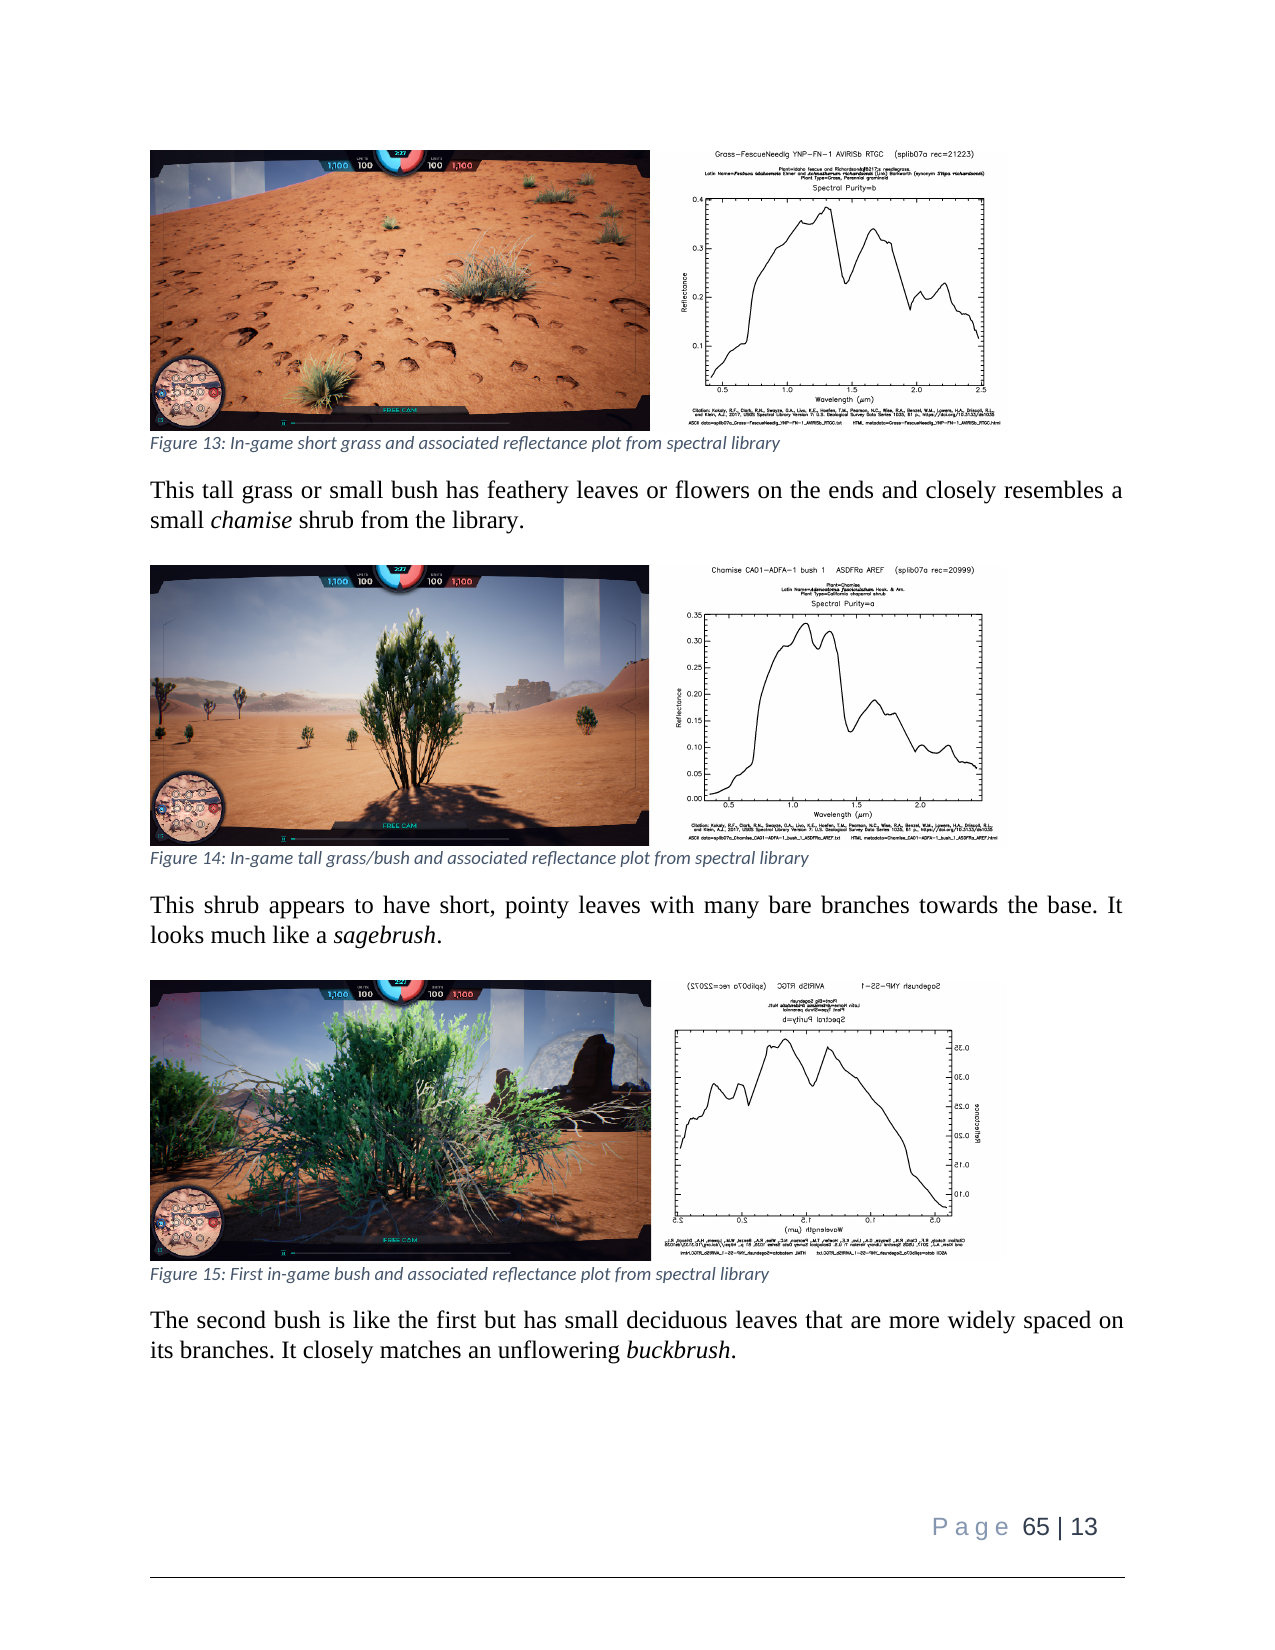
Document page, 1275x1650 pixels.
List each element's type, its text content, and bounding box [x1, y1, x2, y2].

picture [150, 565, 1006, 846]
text The second bush is like the first but has small deciduous leaves that are more widely spaced on its branches. It closely matches an unflowering buckbrush. [150, 1305, 1125, 1364]
picture [150, 980, 1007, 1261]
text This tall grass or small bush has feathery leaves or flowers on the ends and closely resembles a small chamise shrub from the library. [150, 475, 1125, 534]
picture [150, 150, 1008, 431]
text This shrub appears to have short, pointy leaves with many bare branches towards the base. It looks much like a sagebrush. [150, 890, 1125, 949]
